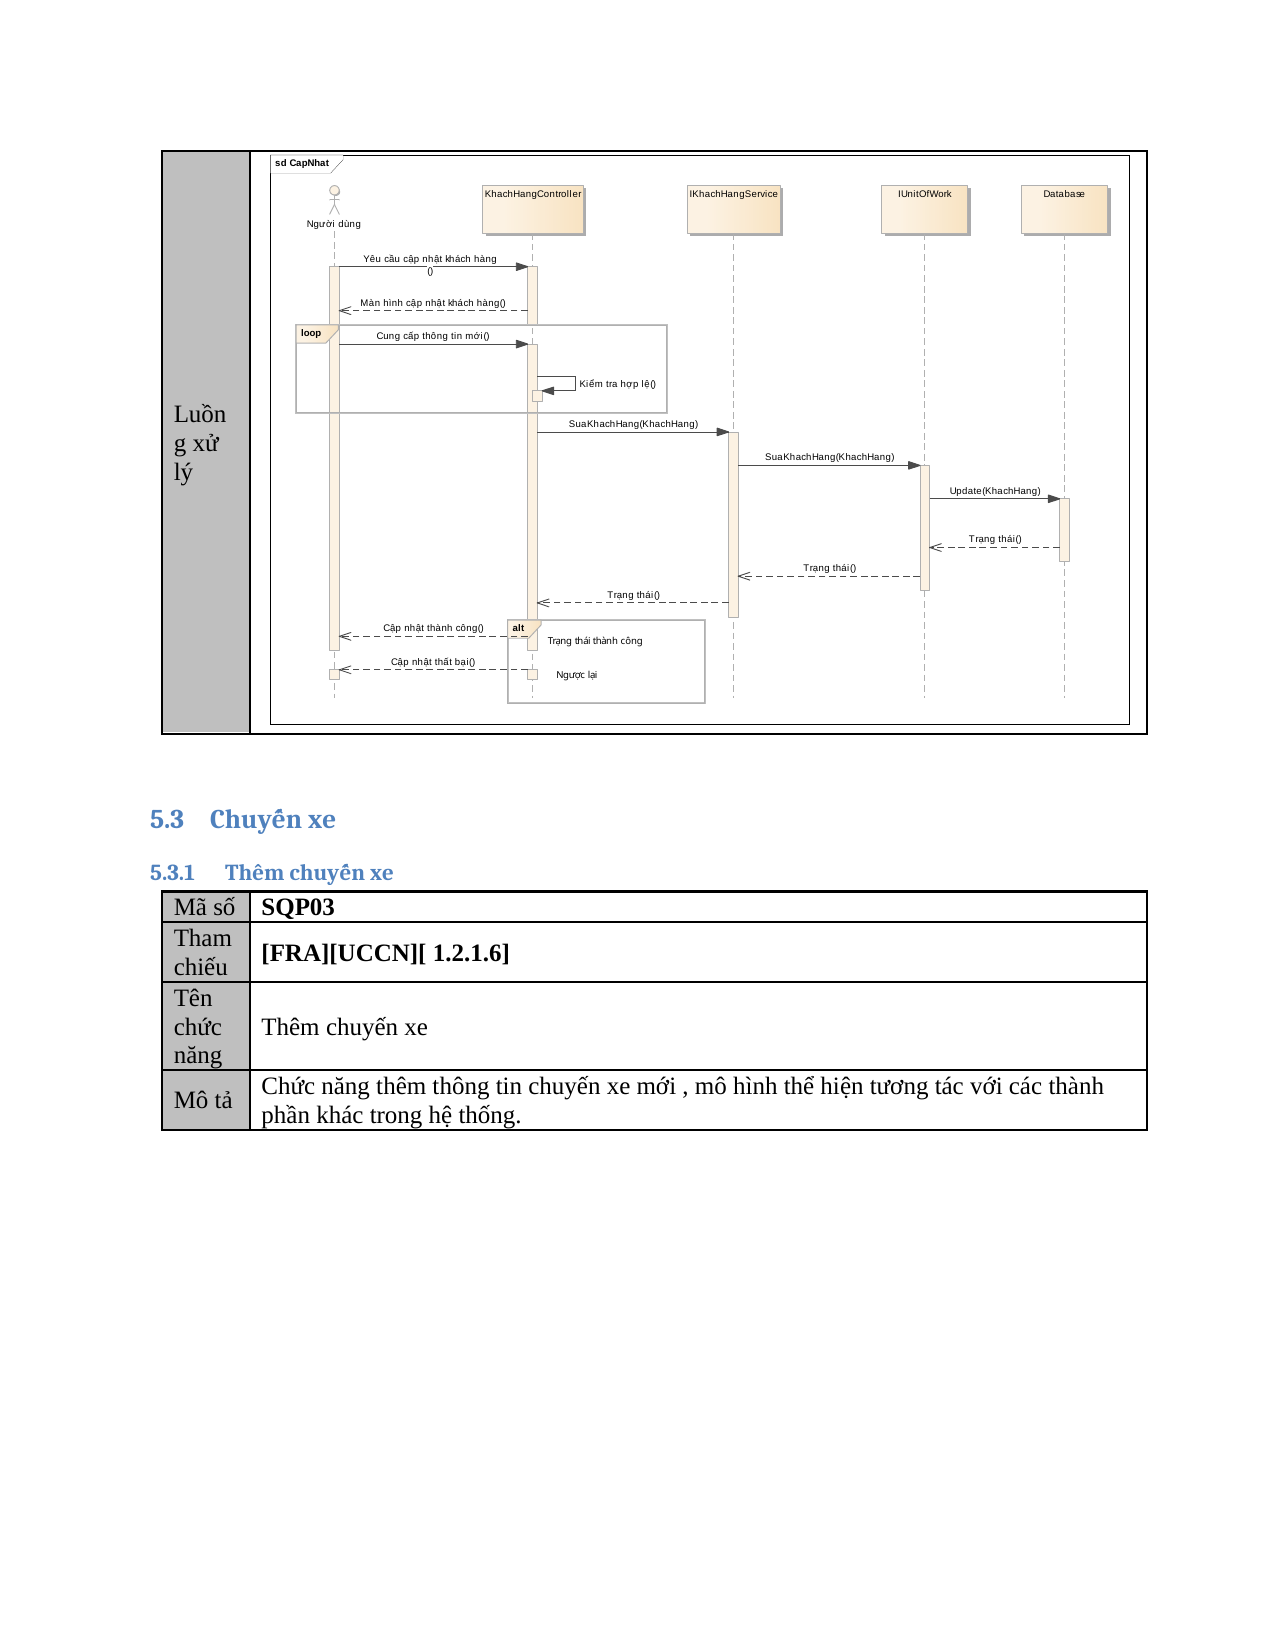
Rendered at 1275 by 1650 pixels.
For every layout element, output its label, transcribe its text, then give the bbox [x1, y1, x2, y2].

table_cell [251, 152, 1146, 732]
table_cell Luồng xử lý [163, 152, 249, 732]
subtitle Chuyến xe [150, 804, 1125, 835]
table_cell Mô tả [163, 1071, 249, 1129]
table_header Mã số [163, 893, 249, 921]
table_header SQP03 [251, 893, 1146, 921]
table_cell Chức năng thêm thông tin chuyến xe mới , mô hình thể hiện tương tác với các thành phần khác trong hệ thống. [251, 1071, 1146, 1129]
table_cell Tham chiếu [163, 923, 249, 981]
table_cell Tên chức năng [163, 983, 249, 1069]
subtitle Thêm chuyến xe [150, 860, 1125, 887]
table_cell [FRA][UCCN][ 1.2.1.6] [251, 923, 1146, 981]
table_cell Thêm chuyến xe [251, 983, 1146, 1069]
